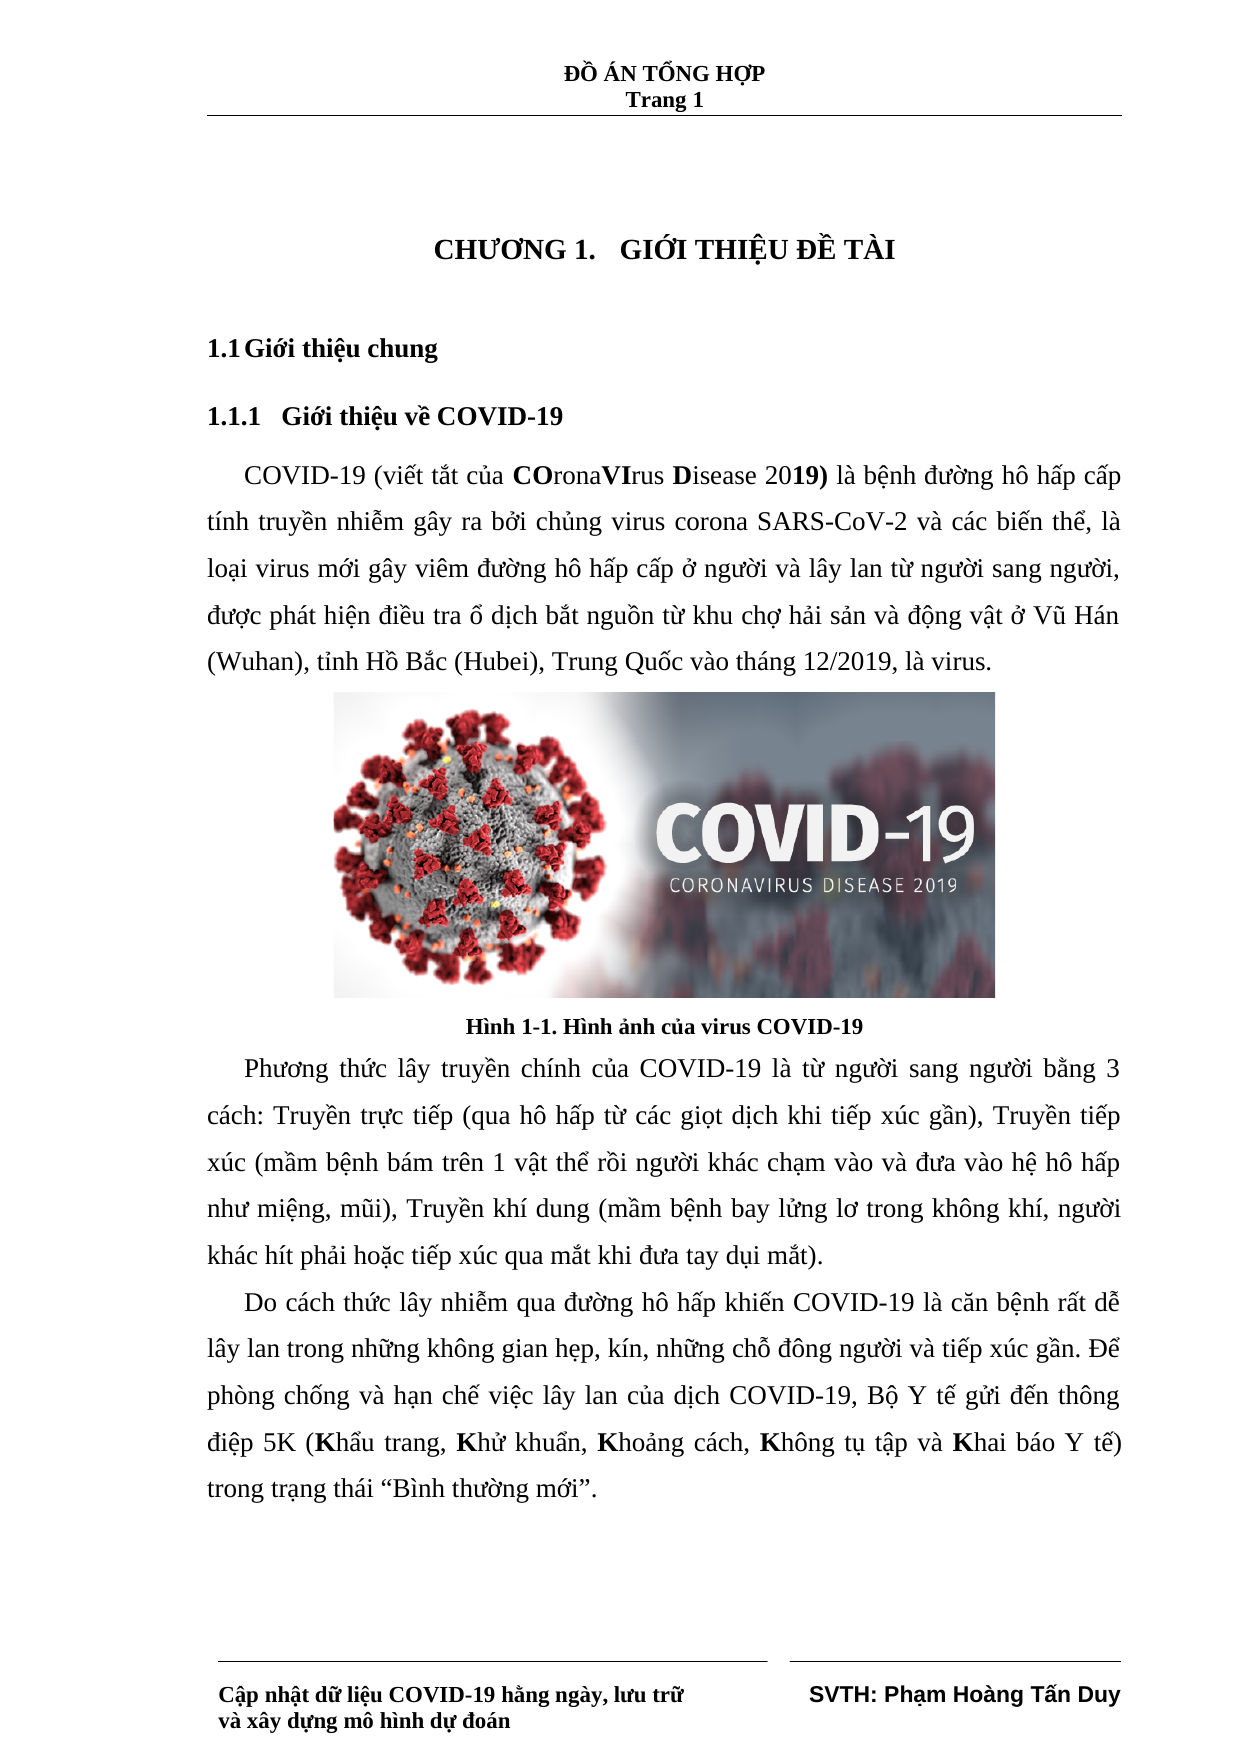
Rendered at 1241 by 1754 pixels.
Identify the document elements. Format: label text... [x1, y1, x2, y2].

picture [333, 692, 996, 998]
text COVID-19 (viết tắt của COronaVIrus Disease 2019) là bệnh đường hô hấp cấp tính truyền nhiễm gây ra bởi chủng virus corona SARS-CoV-2 và các biến thể, là loại virus mới gây viêm đường hô hấp cấp ở người và lây lan từ người sang người, được phát hiện điều tra ổ dịch bắt nguồn từ khu chợ hải sản và động vật ở Vũ Hán (Wuhan), tỉnh Hồ Bắc (Hubei), Trung Quốc vào tháng 12/2019, là virus. [207, 459, 1122, 677]
subtitle GIỚI THIỆU ĐỀ TÀI [207, 232, 1122, 265]
subtitle Giới thiệu về COVID-19 [207, 399, 1122, 431]
text Phương thức lây truyền chính của COVID-19 là từ người sang người bằng 3 cách: Truyền trực tiếp (qua hô hấp từ các giọt dịch khi tiếp xúc gần), Truyền tiếp xúc (mầm bệnh bám trên 1 vật thể rồi người khác chạm vào và đưa vào hệ hô hấp như miệng, mũi), Truyền khí dung (mầm bệnh bay lửng lơ trong không khí, người khác hít phải hoặc tiếp xúc qua mắt khi đưa tay dụi mắt). [207, 1052, 1122, 1270]
text Do cách thức lây nhiễm qua đường hô hấp khiến COVID-19 là căn bệnh rất dễ lây lan trong những không gian hẹp, kín, những chỗ đông người và tiếp xúc gần. Để phòng chống và hạn chế việc lây lan của dịch COVID-19, Bộ Y tế gửi đến thông điệp 5K (Khẩu trang, Khử khuẩn, Khoảng cách, Không tụ tập và Khai báo Y tế) trong trạng thái “Bình thường mới”. [207, 1286, 1122, 1503]
subtitle Giới thiệu chung [207, 332, 1122, 363]
